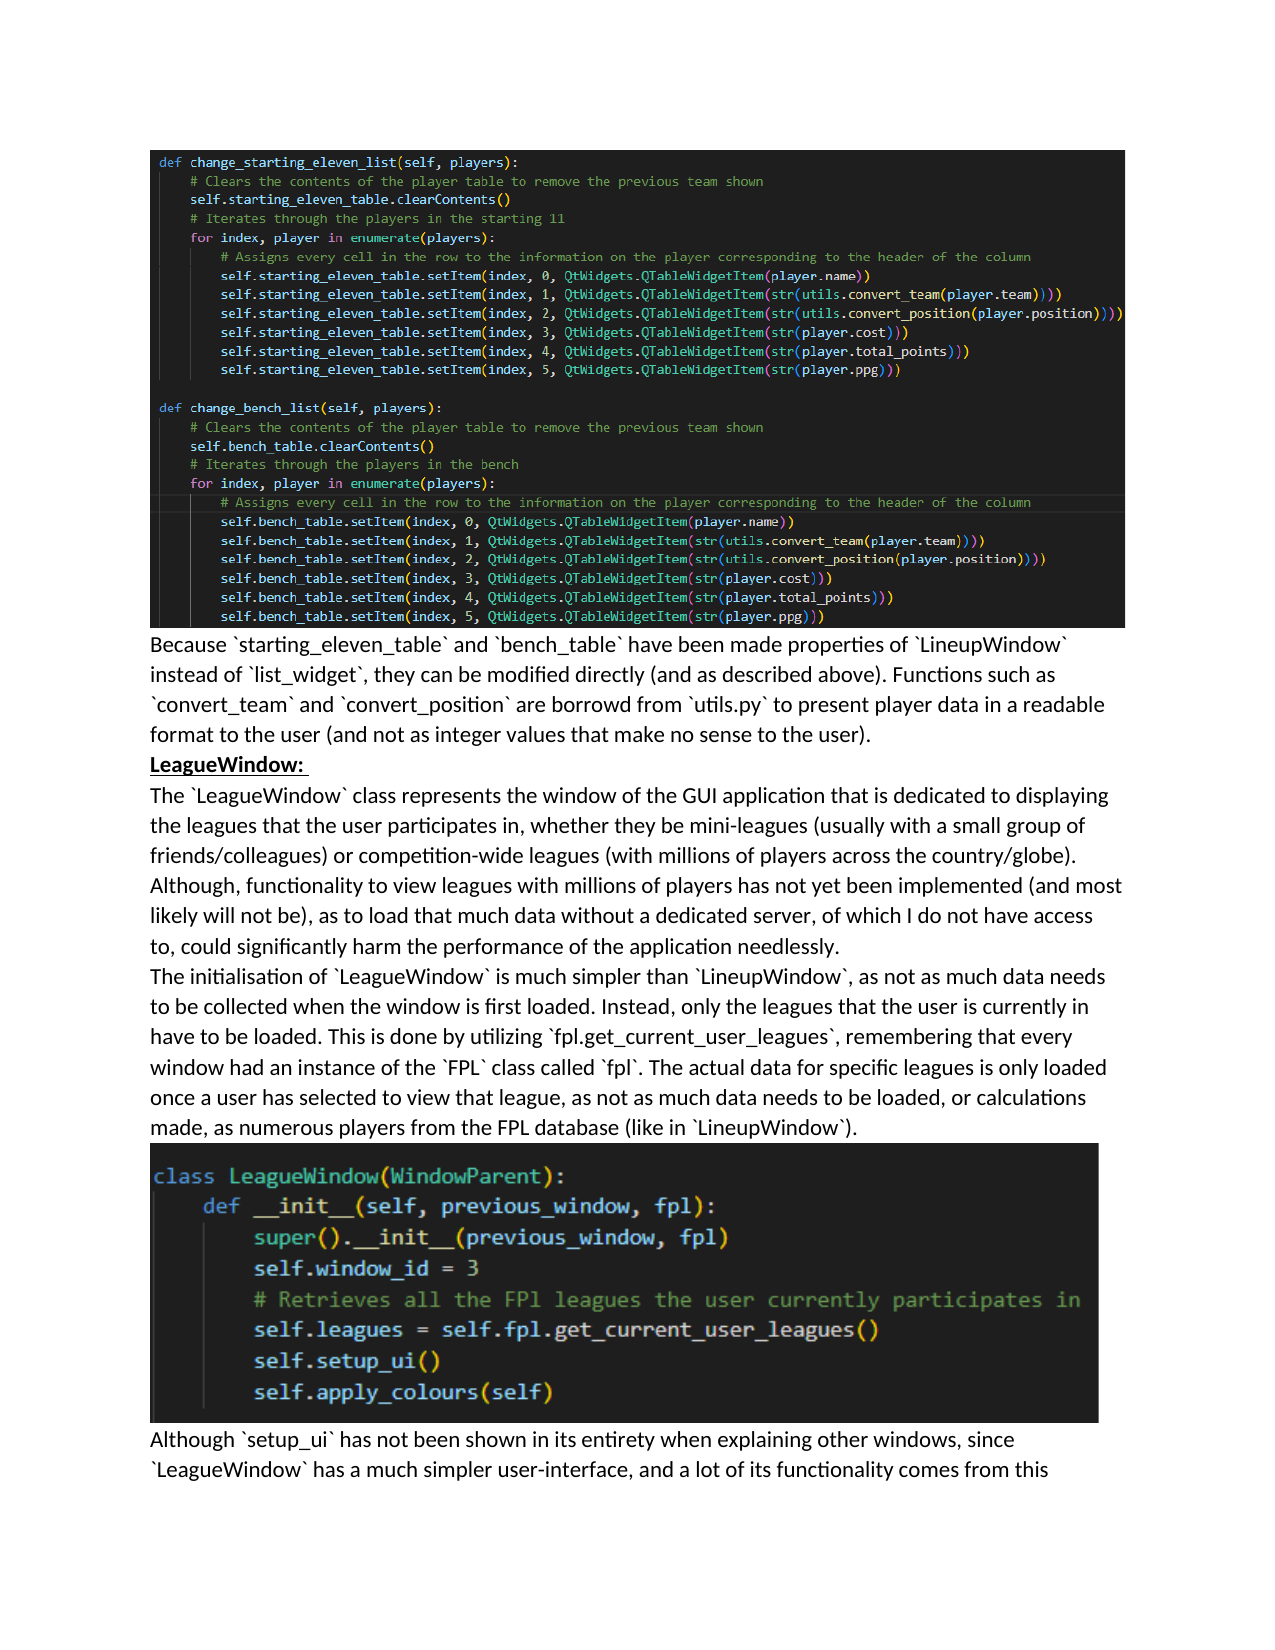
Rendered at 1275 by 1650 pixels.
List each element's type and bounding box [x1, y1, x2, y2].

picture [150, 1143, 1099, 1423]
picture [150, 150, 1125, 628]
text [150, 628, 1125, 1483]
